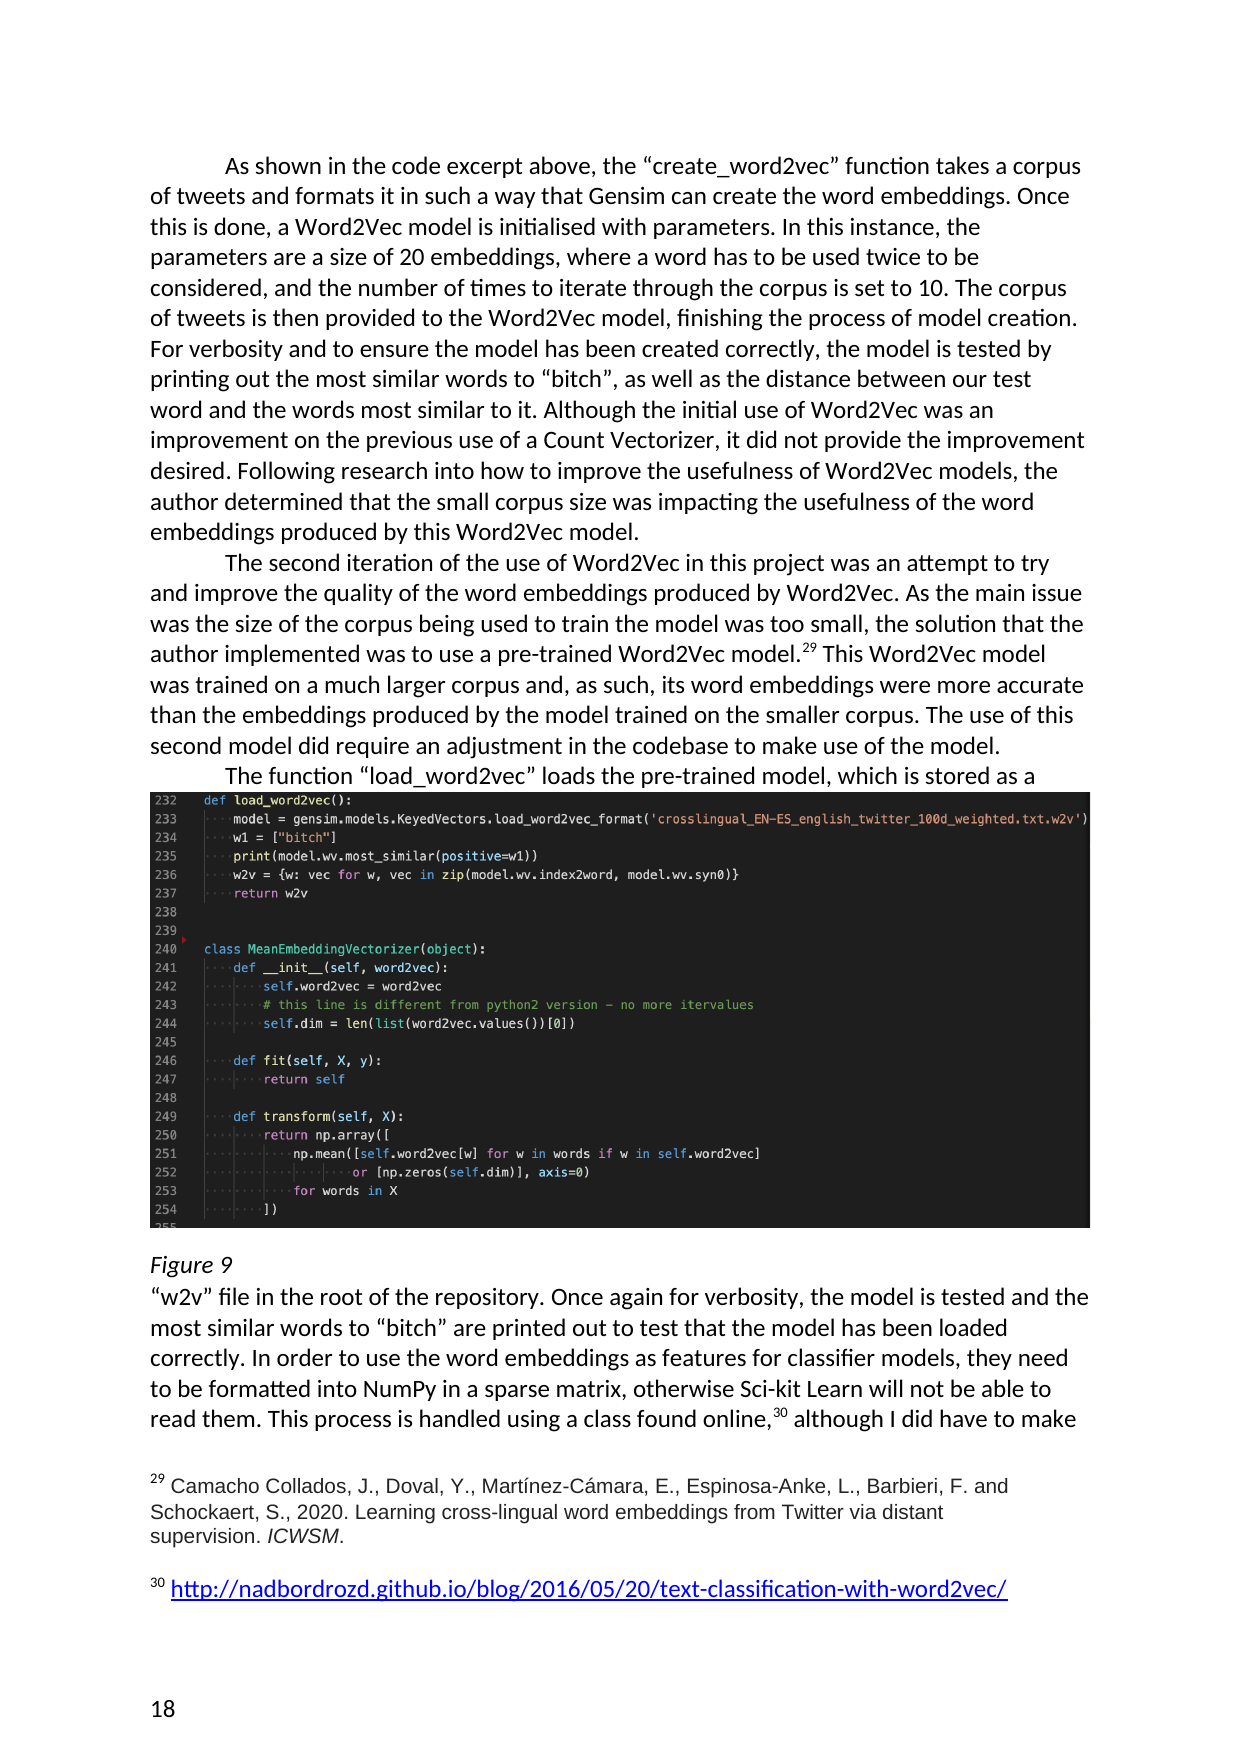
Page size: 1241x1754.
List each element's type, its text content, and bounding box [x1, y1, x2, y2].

text As shown in the code excerpt above, the “create_word2vec” function takes a corpus of tweets and formats it in such a way that Gensim can create the word embeddings. Once this is done, a Word2Vec model is initialised with parameters. In this instance, the parameters are a size of 20 embeddings, where a word has to be used twice to be considered, and the number of times to iterate through the corpus is set to 10. The corpus of tweets is then provided to the Word2Vec model, finishing the process of model creation. For verbosity and to ensure the model has been created correctly, the model is tested by printing out the most similar words to “bitch”, as well as the distance between our test word and the words most similar to it. Although the initial use of Word2Vec was an improvement on the previous use of a Count Vectorizer, it did not provide the improvement desired. Following research into how to improve the usefulness of Word2Vec models, the author determined that the small corpus size was impacting the usefulness of the word embeddings produced by this Word2Vec model. [150, 150, 1090, 547]
picture [150, 792, 1091, 1228]
text The second iteration of the use of Word2Vec in this project was an attempt to try and improve the quality of the word embeddings produced by Word2Vec. As the main issue was the size of the corpus being used to train the model was too small, the solution that the author implemented was to use a pre-trained Word2Vec model. This Word2Vec model was trained on a much larger corpus and, as such, its word embeddings were more accurate than the embeddings produced by the model trained on the smaller corpus. The use of this second model did require an adjustment in the codebase to make use of the model. [150, 547, 1090, 760]
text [150, 1280, 1090, 1434]
